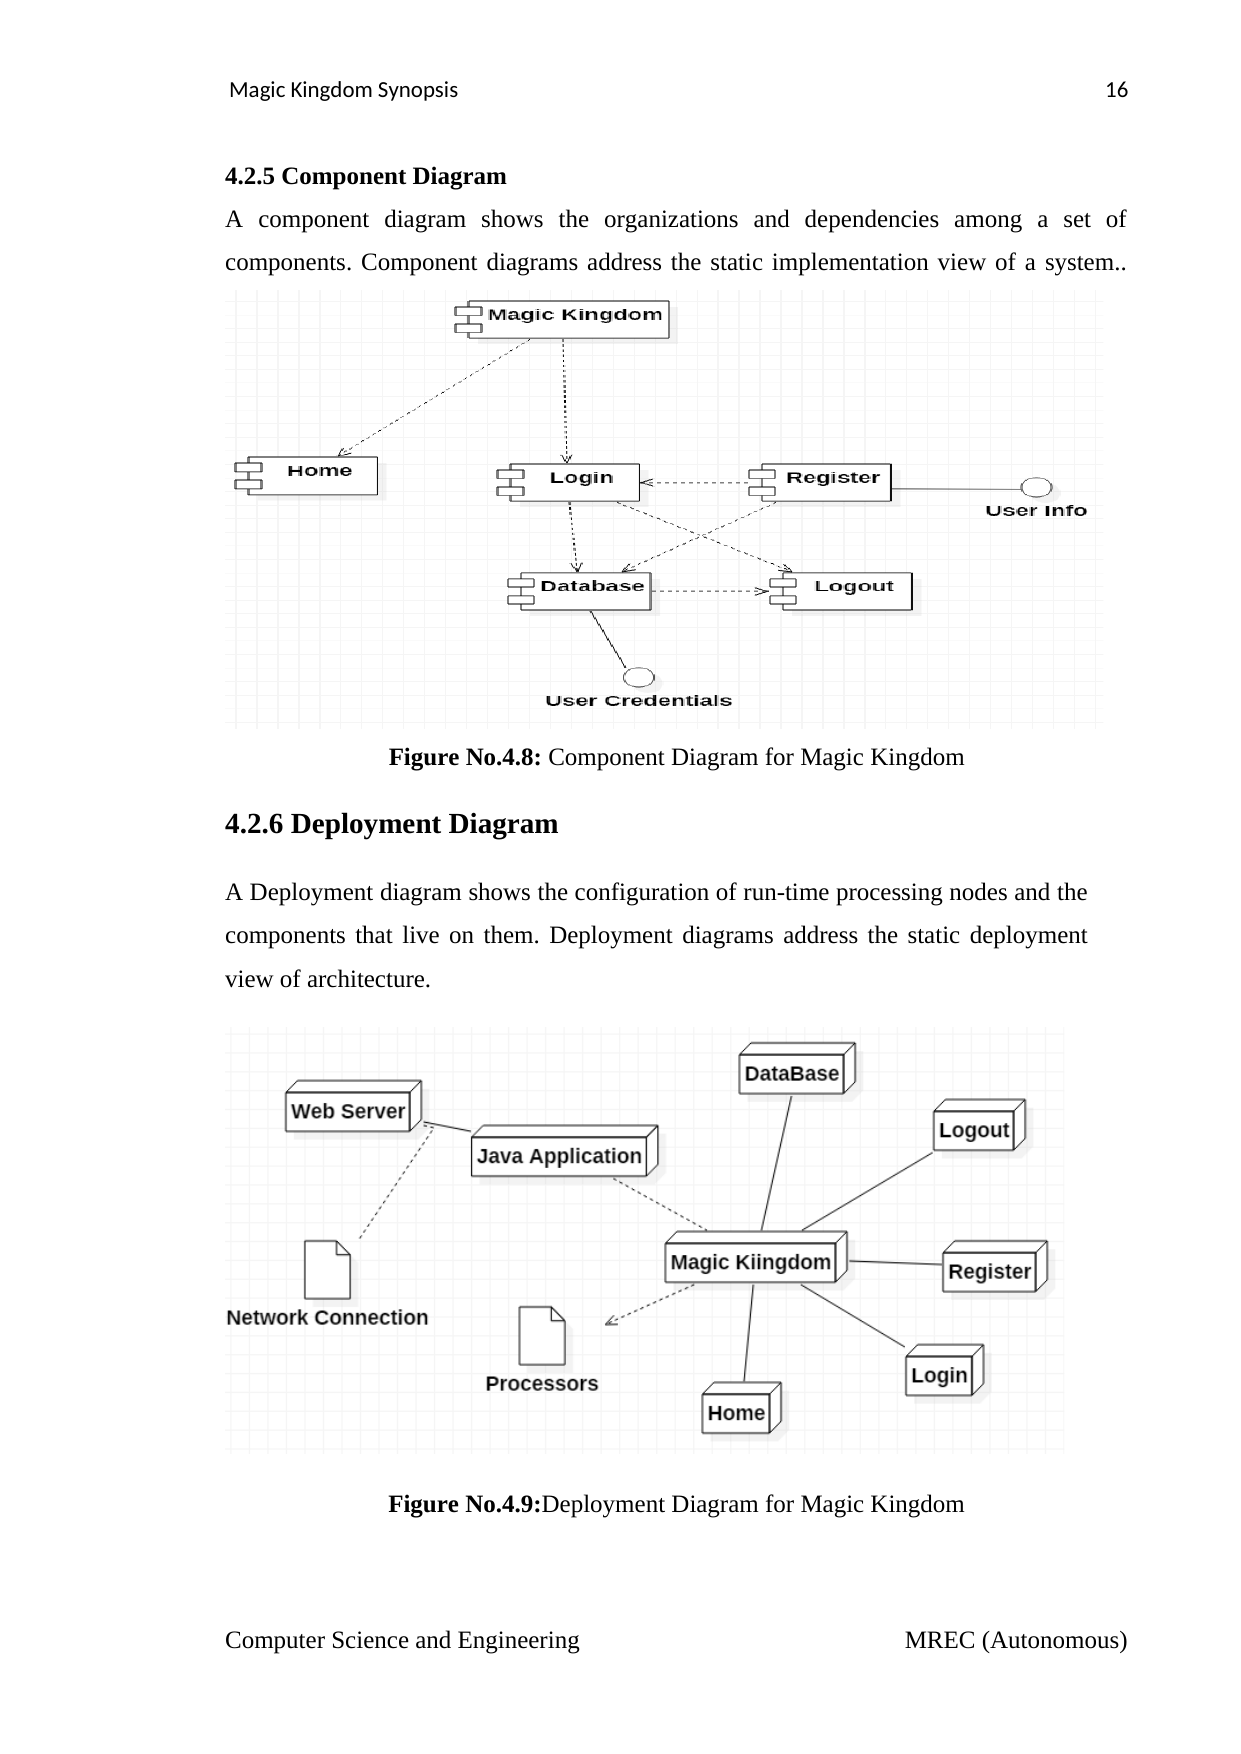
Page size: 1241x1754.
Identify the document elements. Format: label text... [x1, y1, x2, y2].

picture [225, 1027, 1065, 1454]
text Figure No.4.9:Deployment Diagram for Magic Kingdom [225, 1489, 1128, 1517]
text 4.2.5 Component Diagram [225, 161, 1128, 190]
text 4.2.6 Deployment Diagram [225, 806, 1128, 840]
text Figure No.4.8: Component Diagram for Magic Kingdom [225, 742, 1128, 771]
picture [225, 290, 1104, 729]
text A Deployment diagram shows the configuration of run-time processing nodes and the components that live on them. Deployment diagrams address the static deployment view of architecture. [225, 877, 1088, 992]
